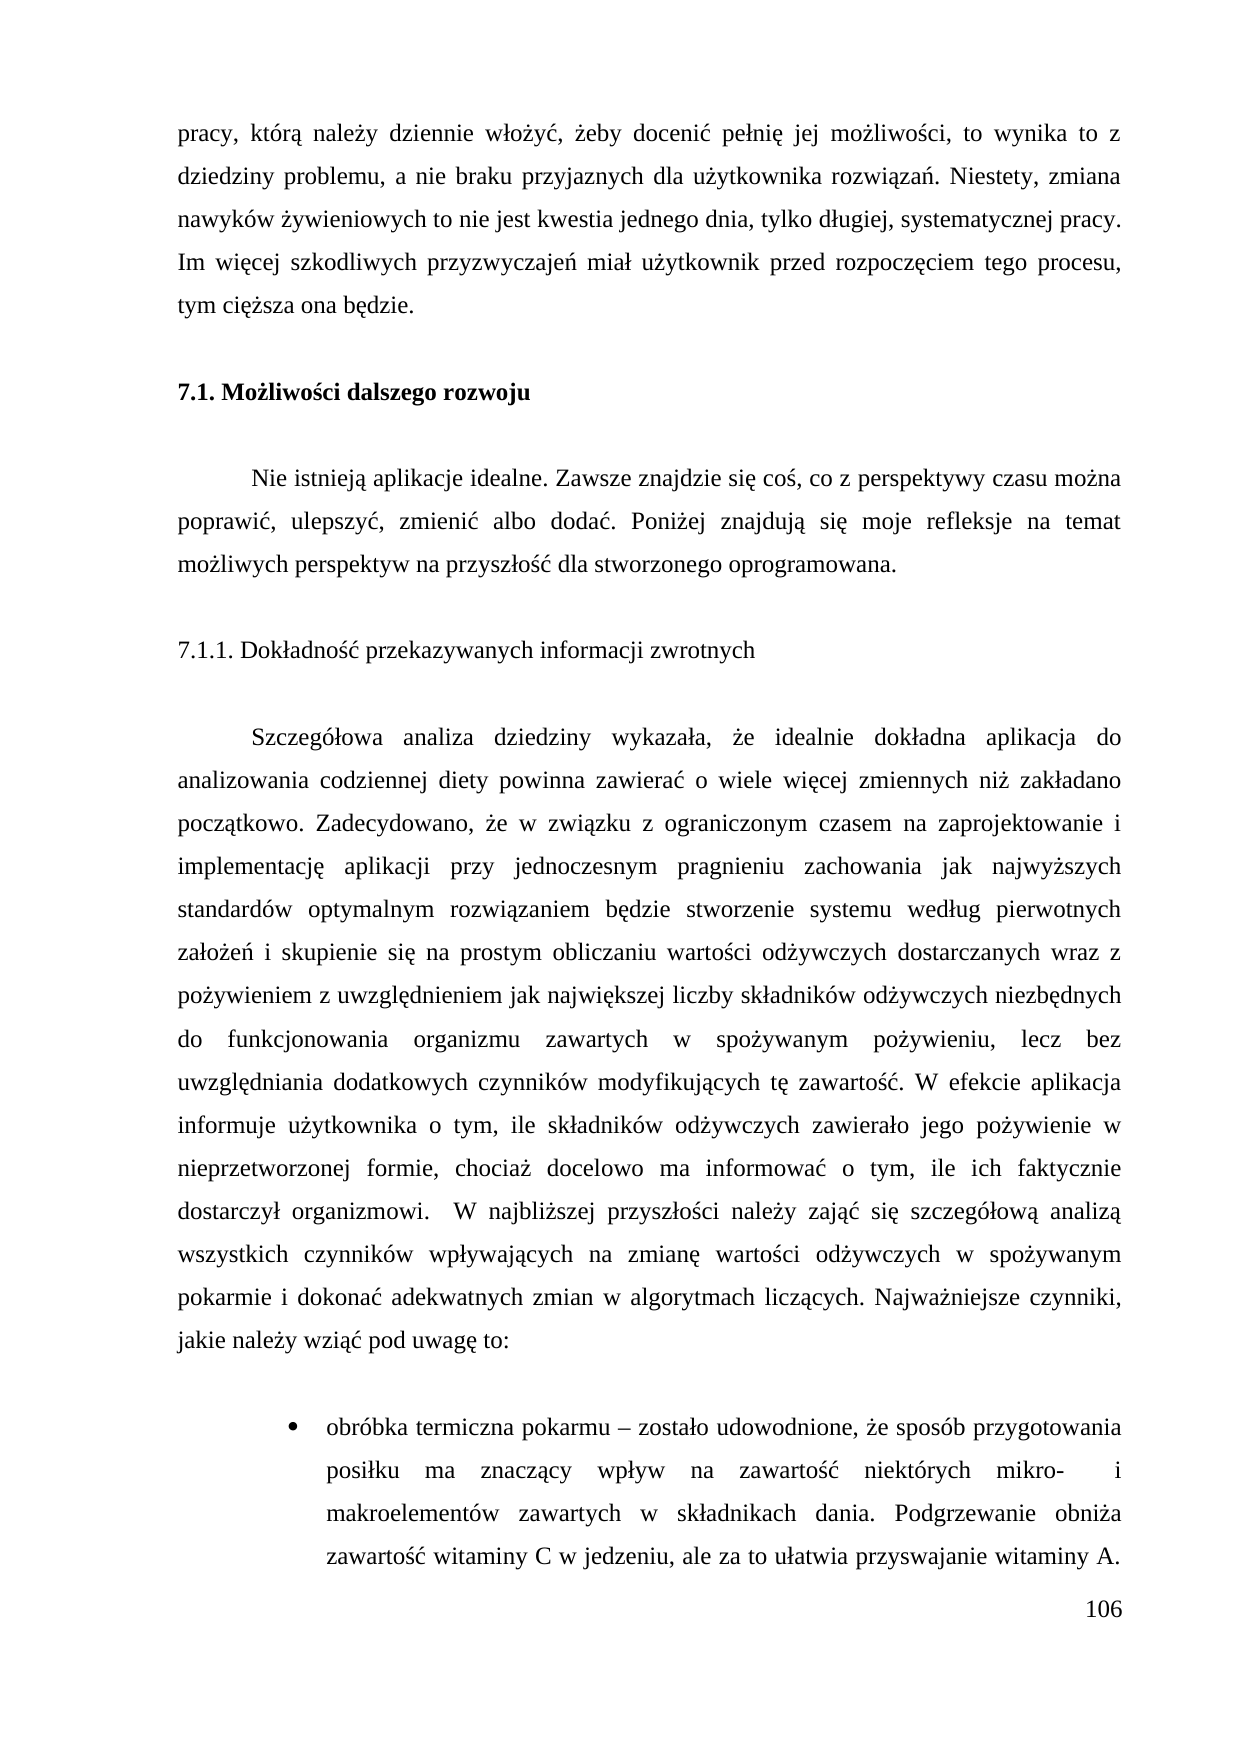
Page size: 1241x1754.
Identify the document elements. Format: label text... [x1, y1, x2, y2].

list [288, 1412, 1122, 1570]
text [177, 118, 1122, 319]
subtitle 7.1. Możliwości dalszego rozwoju [177, 377, 1122, 406]
text Nie istnieją aplikacje idealne. Zawsze znajdzie się coś, co z perspektywy czasu można poprawić, ulepszyć, zmienić albo dodać. Poniżej znajdują się moje refleksje na temat możliwych perspektyw na przyszłość dla stworzonego oprogramowana. [177, 463, 1122, 578]
subtitle 7.1.1. Dokładność przekazywanych informacji zwrotnych [177, 636, 1122, 664]
text Szczegółowa analiza dziedziny wykazała, że idealnie dokładna aplikacja do analizowania codziennej diety powinna zawierać o wiele więcej zmiennych niż zakładano początkowo. Zadecydowano, że w związku z ograniczonym czasem na zaprojektowanie i implementację aplikacji przy jednoczesnym pragnieniu zachowania jak najwyższych standardów optymalnym rozwiązaniem będzie stworzenie systemu według pierwotnych założeń i skupienie się na prostym obliczaniu wartości odżywczych dostarczanych wraz z pożywieniem z uwzględnieniem jak największej liczby składników odżywczych niezbędnych do funkcjonowania organizmu zawartych w spożywanym pożywieniu, lecz bez uwzględniania dodatkowych czynników modyfikujących tę zawartość. W efekcie aplikacja informuje użytkownika o tym, ile składników odżywczych zawierało jego pożywienie w nieprzetworzonej formie, chociaż docelowo ma informować o tym, ile ich faktycznie dostarczył organizmowi. W najbliższej przyszłości należy zająć się szczegółową analizą wszystkich czynników wpływających na zmianę wartości odżywczych w spożywanym pokarmie i dokonać adekwatnych zmian w algorytmach liczących. Najważniejsze czynniki, jakie należy wziąć pod uwagę to: [177, 722, 1122, 1354]
